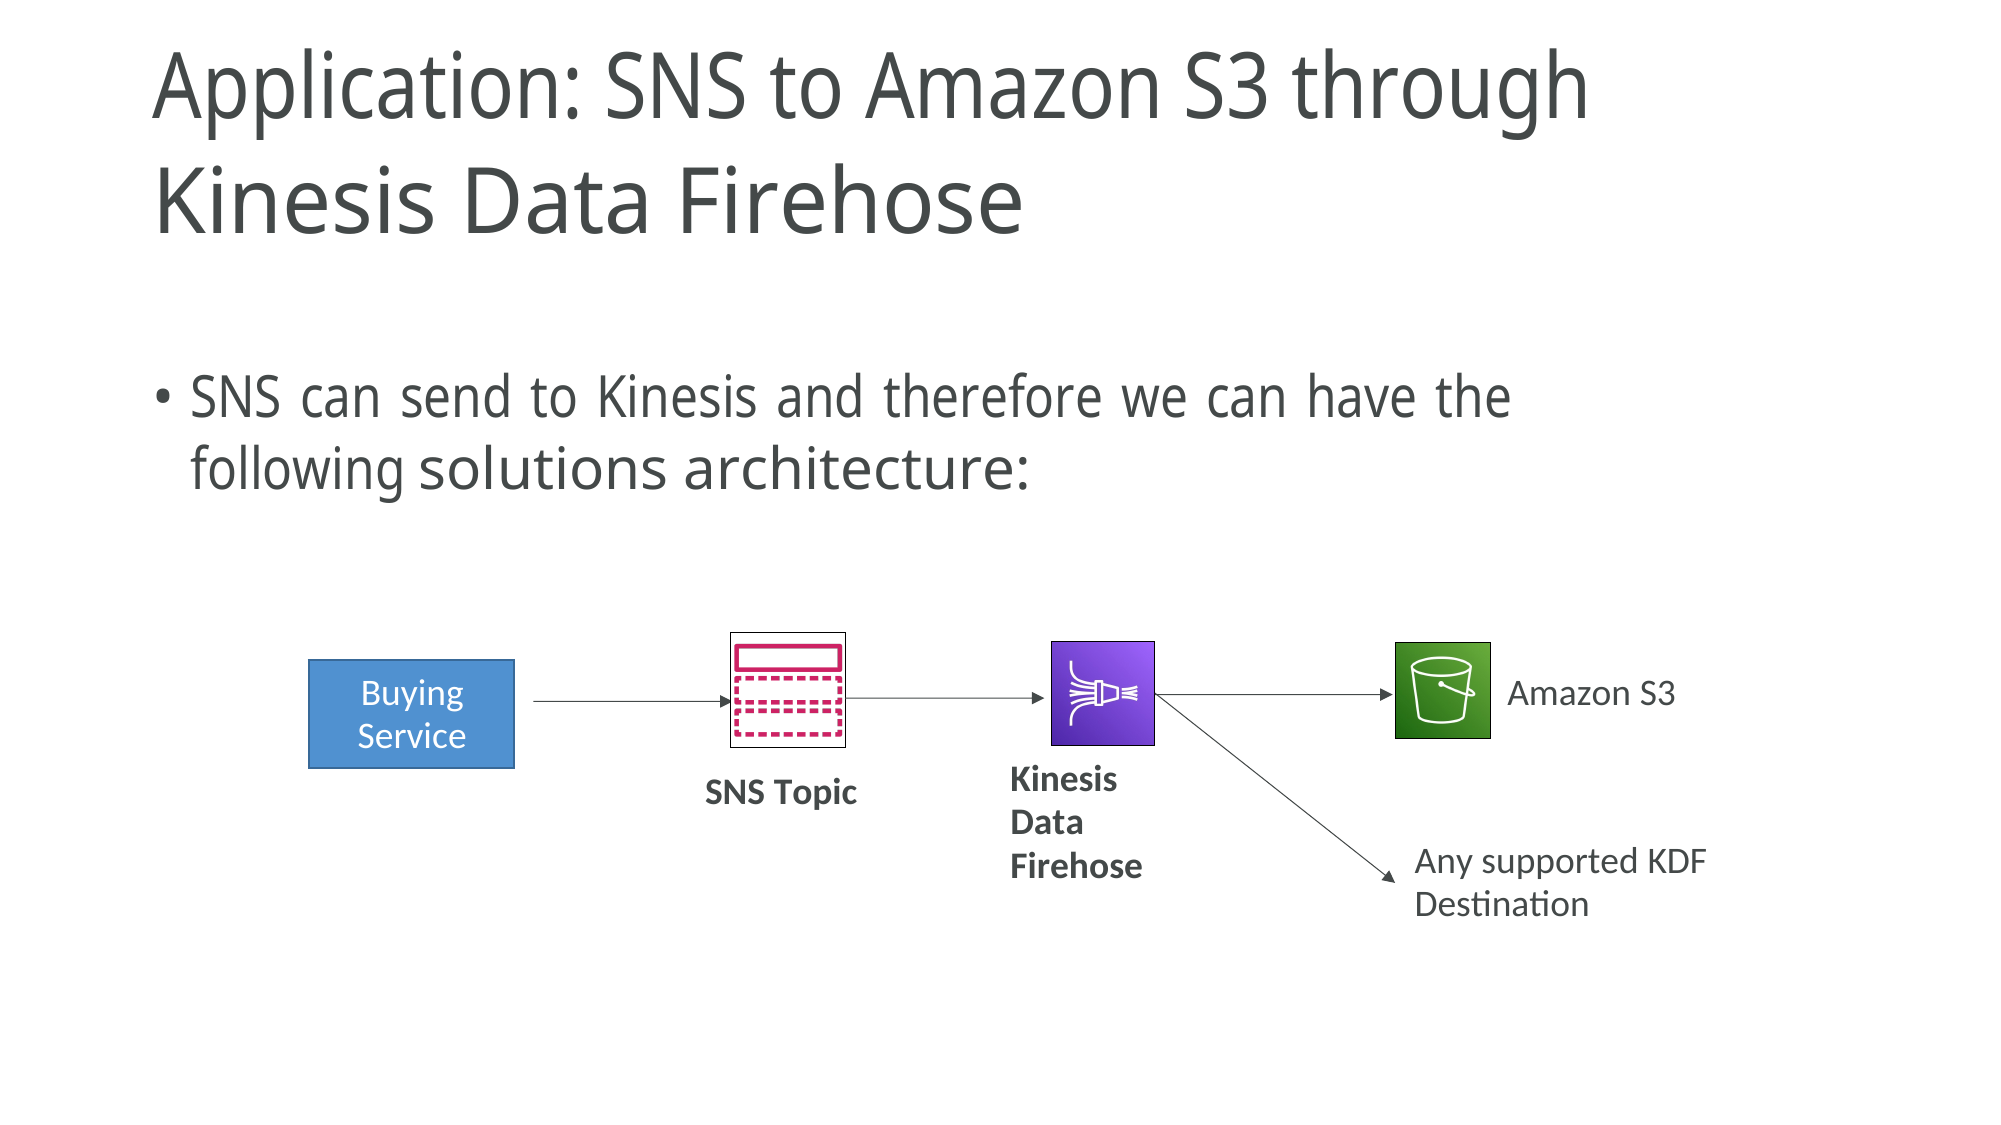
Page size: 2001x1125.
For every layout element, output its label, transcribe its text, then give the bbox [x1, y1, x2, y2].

picture [731, 633, 845, 747]
text Any supported KDF Destination [1414, 838, 1707, 926]
subtitle Application: SNS to Amazon S3 through Kinesis Data Firehose [152, 23, 1811, 261]
picture [1396, 643, 1490, 738]
text SNS Topic [21, 768, 857, 813]
picture [1052, 642, 1154, 745]
list SNS can send to Kinesis and therefore we can have the following solutions architecture: [152, 358, 1677, 506]
text Amazon S3 [1505, 668, 1677, 714]
text Kinesis Data Firehose [1010, 757, 1199, 888]
